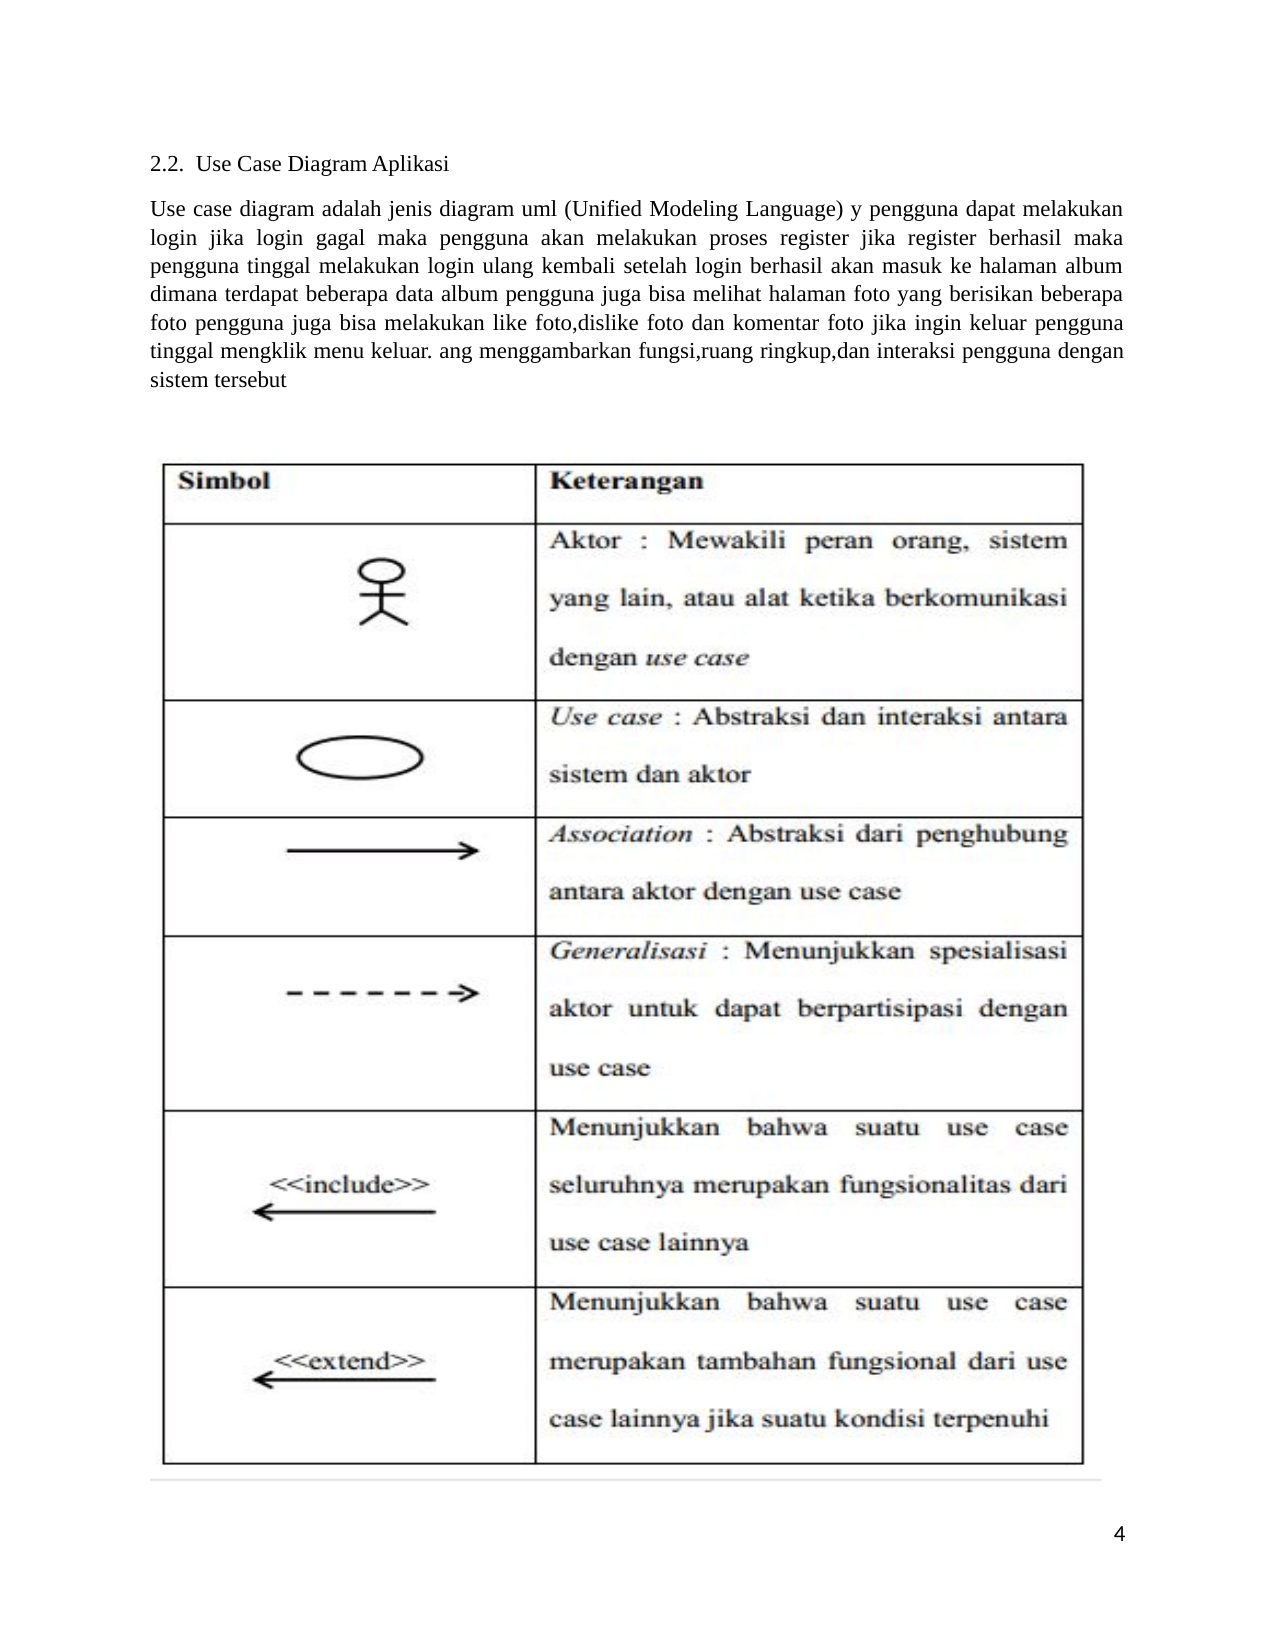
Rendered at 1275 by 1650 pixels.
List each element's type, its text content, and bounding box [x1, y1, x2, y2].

text 2.2. Use Case Diagram Aplikasi [150, 150, 1125, 176]
text Use case diagram adalah jenis diagram uml (Unified Modeling Language) y pengguna dapat melakukan login jika login gagal maka pengguna akan melakukan proses register jika register berhasil maka pengguna tinggal melakukan login ulang kembali setelah login berhasil akan masuk ke halaman album dimana terdapat beberapa data album pengguna juga bisa melihat halaman foto yang berisikan beberapa foto pengguna juga bisa melakukan like foto,dislike foto dan komentar foto jika ingin keluar pengguna tinggal mengklik menu keluar. ang menggambarkan fungsi,ruang ringkup,dan interaksi pengguna dengan sistem tersebut [150, 195, 1125, 392]
picture [150, 456, 1102, 1483]
